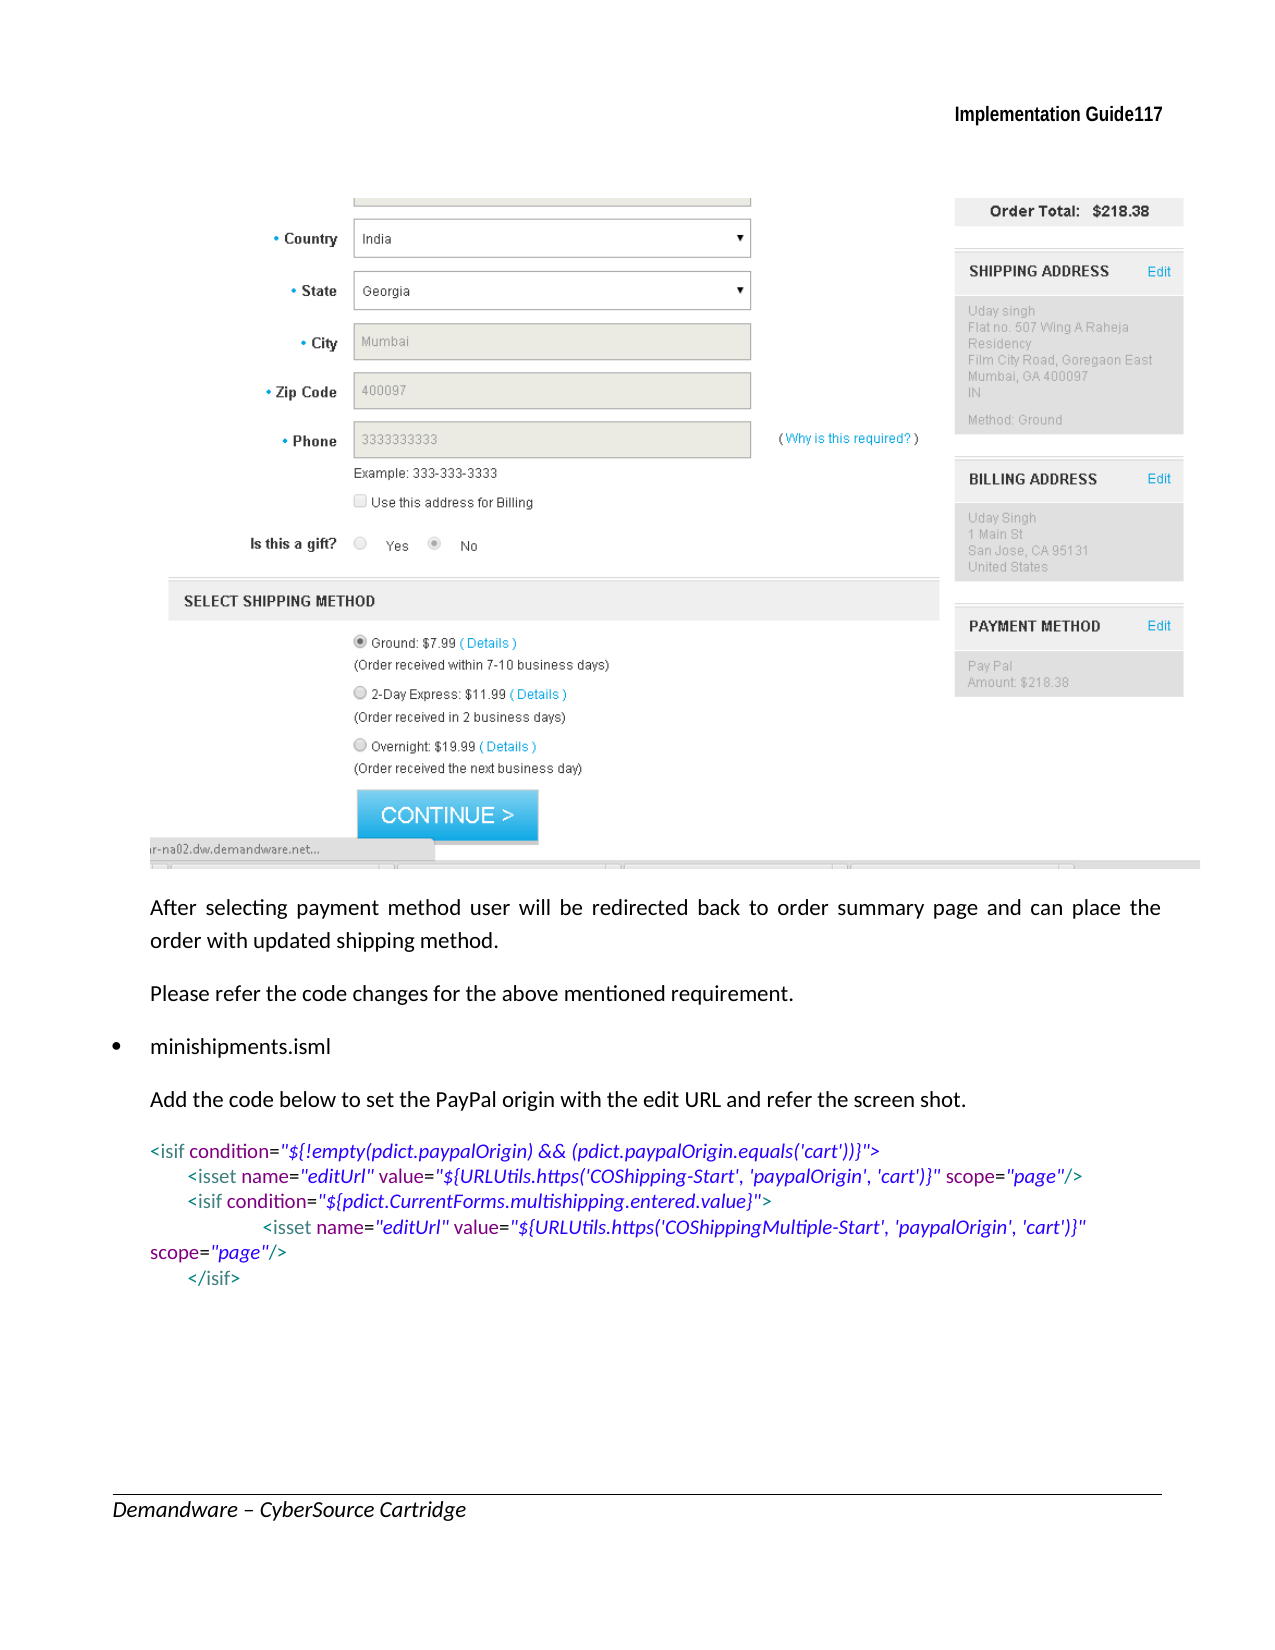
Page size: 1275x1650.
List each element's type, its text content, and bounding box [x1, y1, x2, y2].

text </isif> [150, 1265, 1162, 1290]
text After selecting payment method user will be redirected back to order summary page and can place the order with updated shipping method. [150, 893, 1162, 954]
text <isset name="editUrl" value="${URLUtils.https('COShippingMultiple-Start', 'paypalOrigin', 'cart')}" scope="page"/> [150, 1214, 1162, 1265]
text <isif condition="${!empty(pdict.paypalOrigin) && (pdict.paypalOrigin.equals('cart'))}"> [150, 1138, 1162, 1163]
text <isif condition="${pdict.CurrentForms.multishipping.entered.value}"> [150, 1189, 1162, 1214]
list minishipments.isml [112, 1032, 1162, 1060]
picture [150, 198, 1200, 869]
text Please refer the code changes for the above mentioned requirement. [150, 979, 1162, 1007]
text <isset name="editUrl" value="${URLUtils.https('COShipping-Start', 'paypalOrigin', 'cart')}" scope="page"/> [150, 1163, 1162, 1189]
text Add the code below to set the PayPal origin with the edit URL and refer the screen shot. [150, 1085, 1162, 1113]
